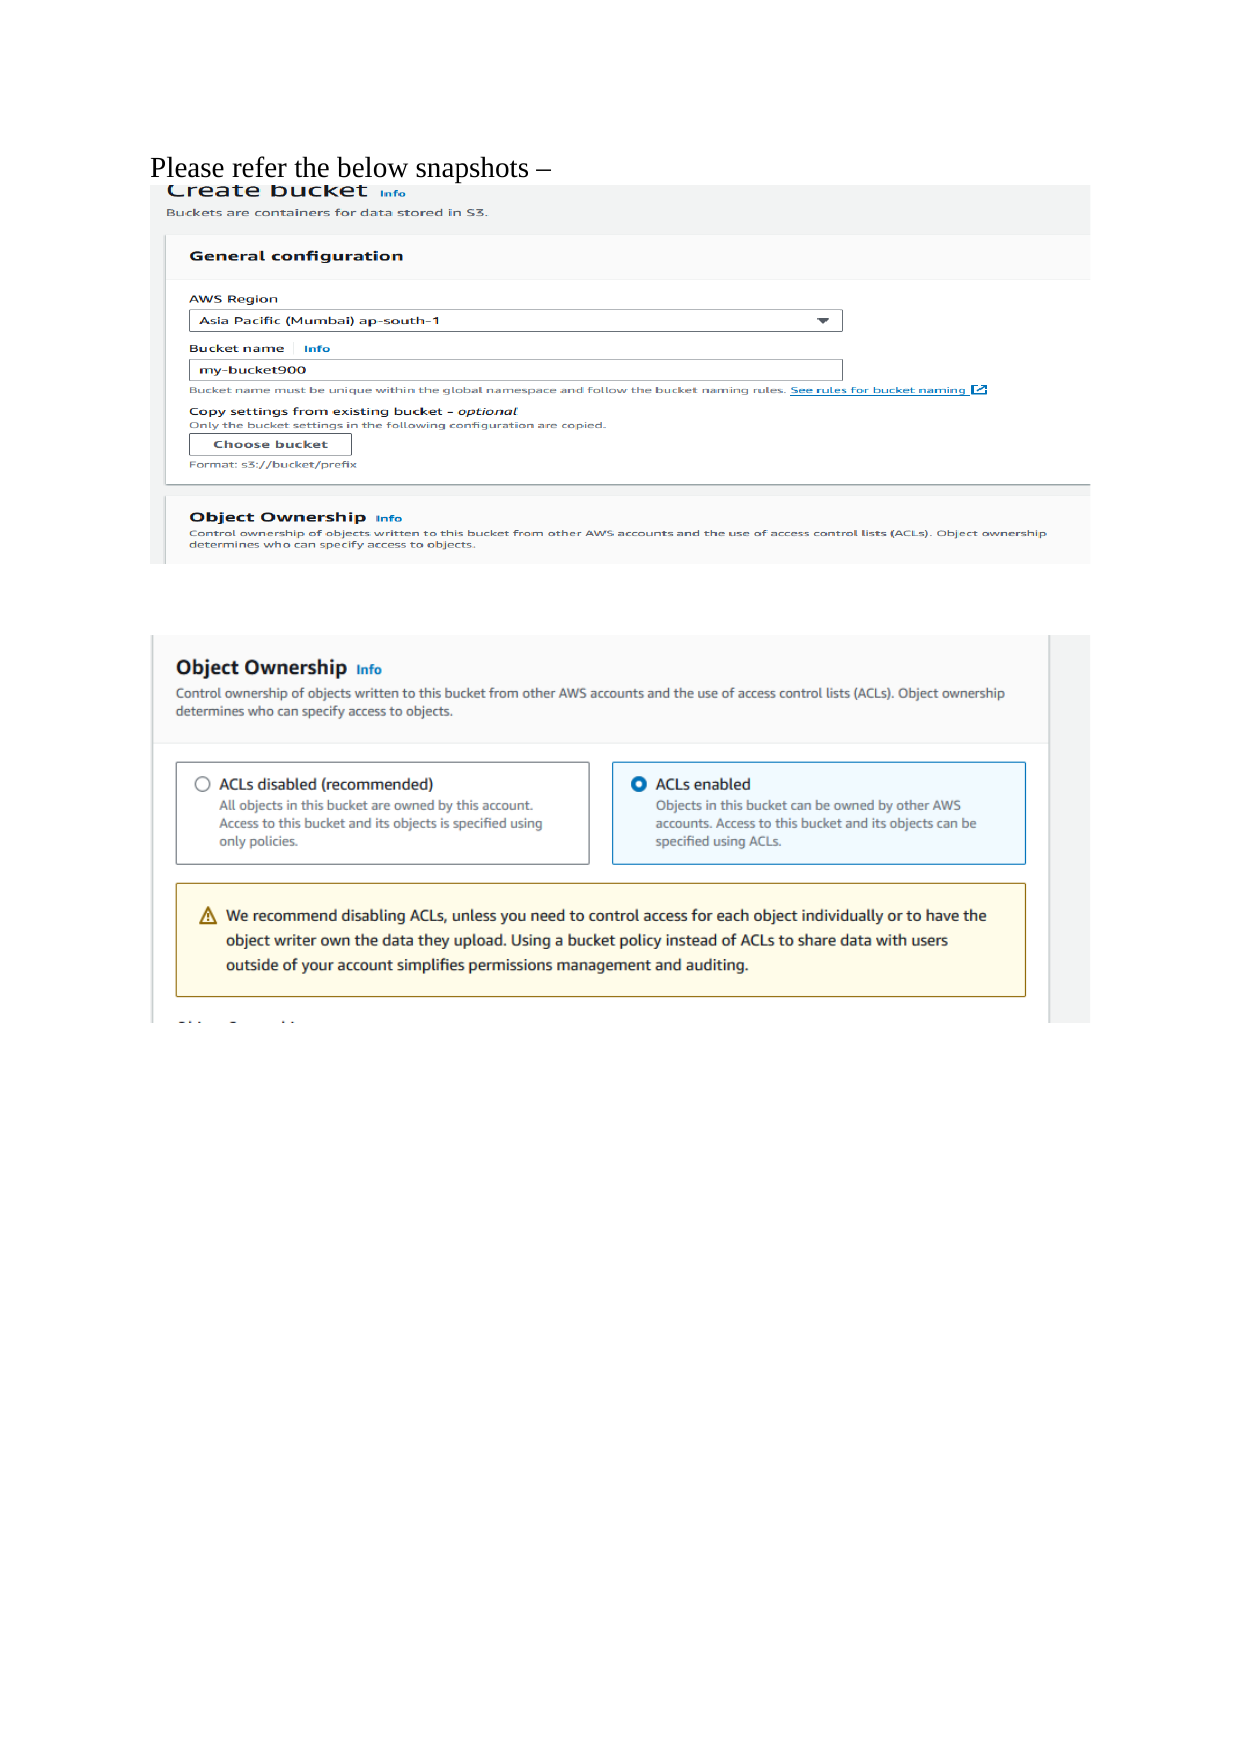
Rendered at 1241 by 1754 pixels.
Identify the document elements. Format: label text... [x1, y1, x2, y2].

picture [150, 185, 1091, 564]
picture [150, 635, 1091, 1023]
text Please refer the below snapshots – [150, 150, 1090, 185]
